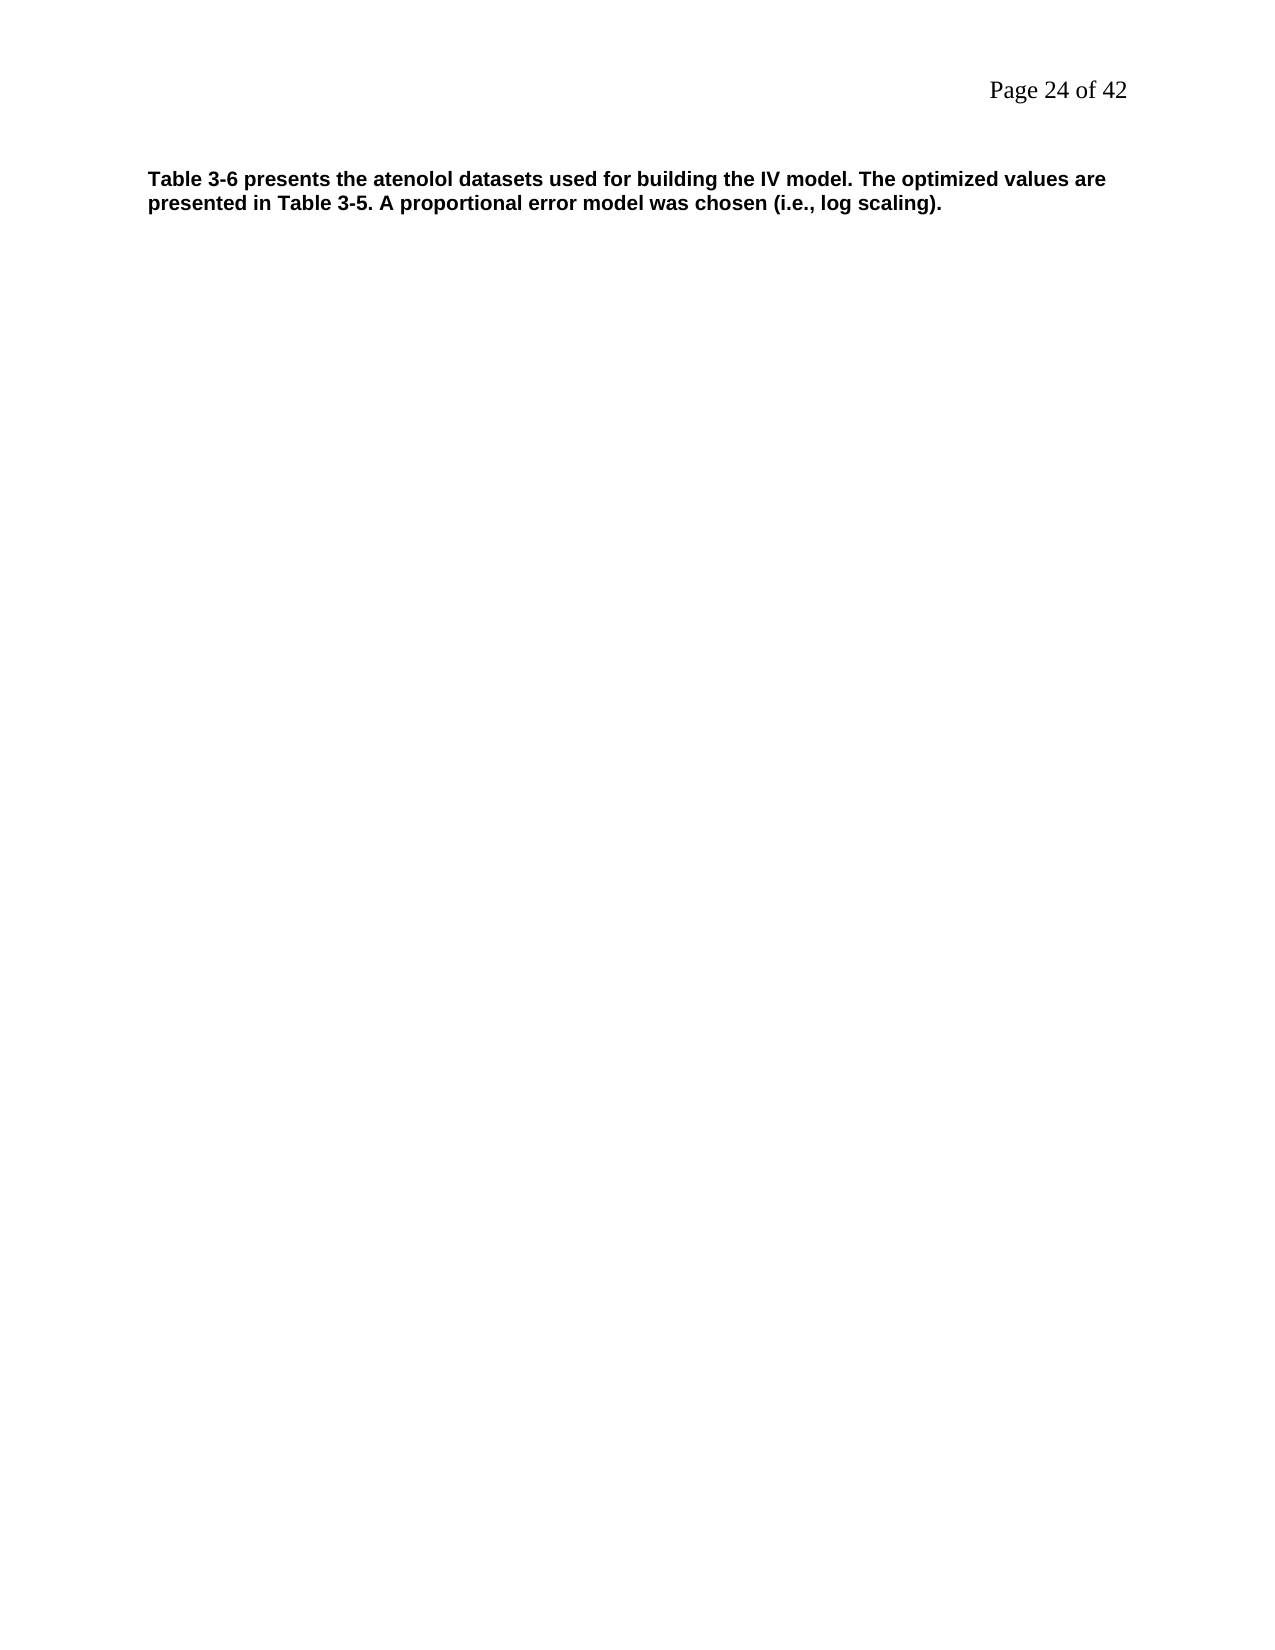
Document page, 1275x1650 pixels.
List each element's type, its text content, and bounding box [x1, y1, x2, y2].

text Table 3-6 presents the atenolol datasets used for building the IV model. The optimized values are presented in Table 3-5. A proportional error model was chosen (i.e., log scaling). [148, 166, 1127, 214]
